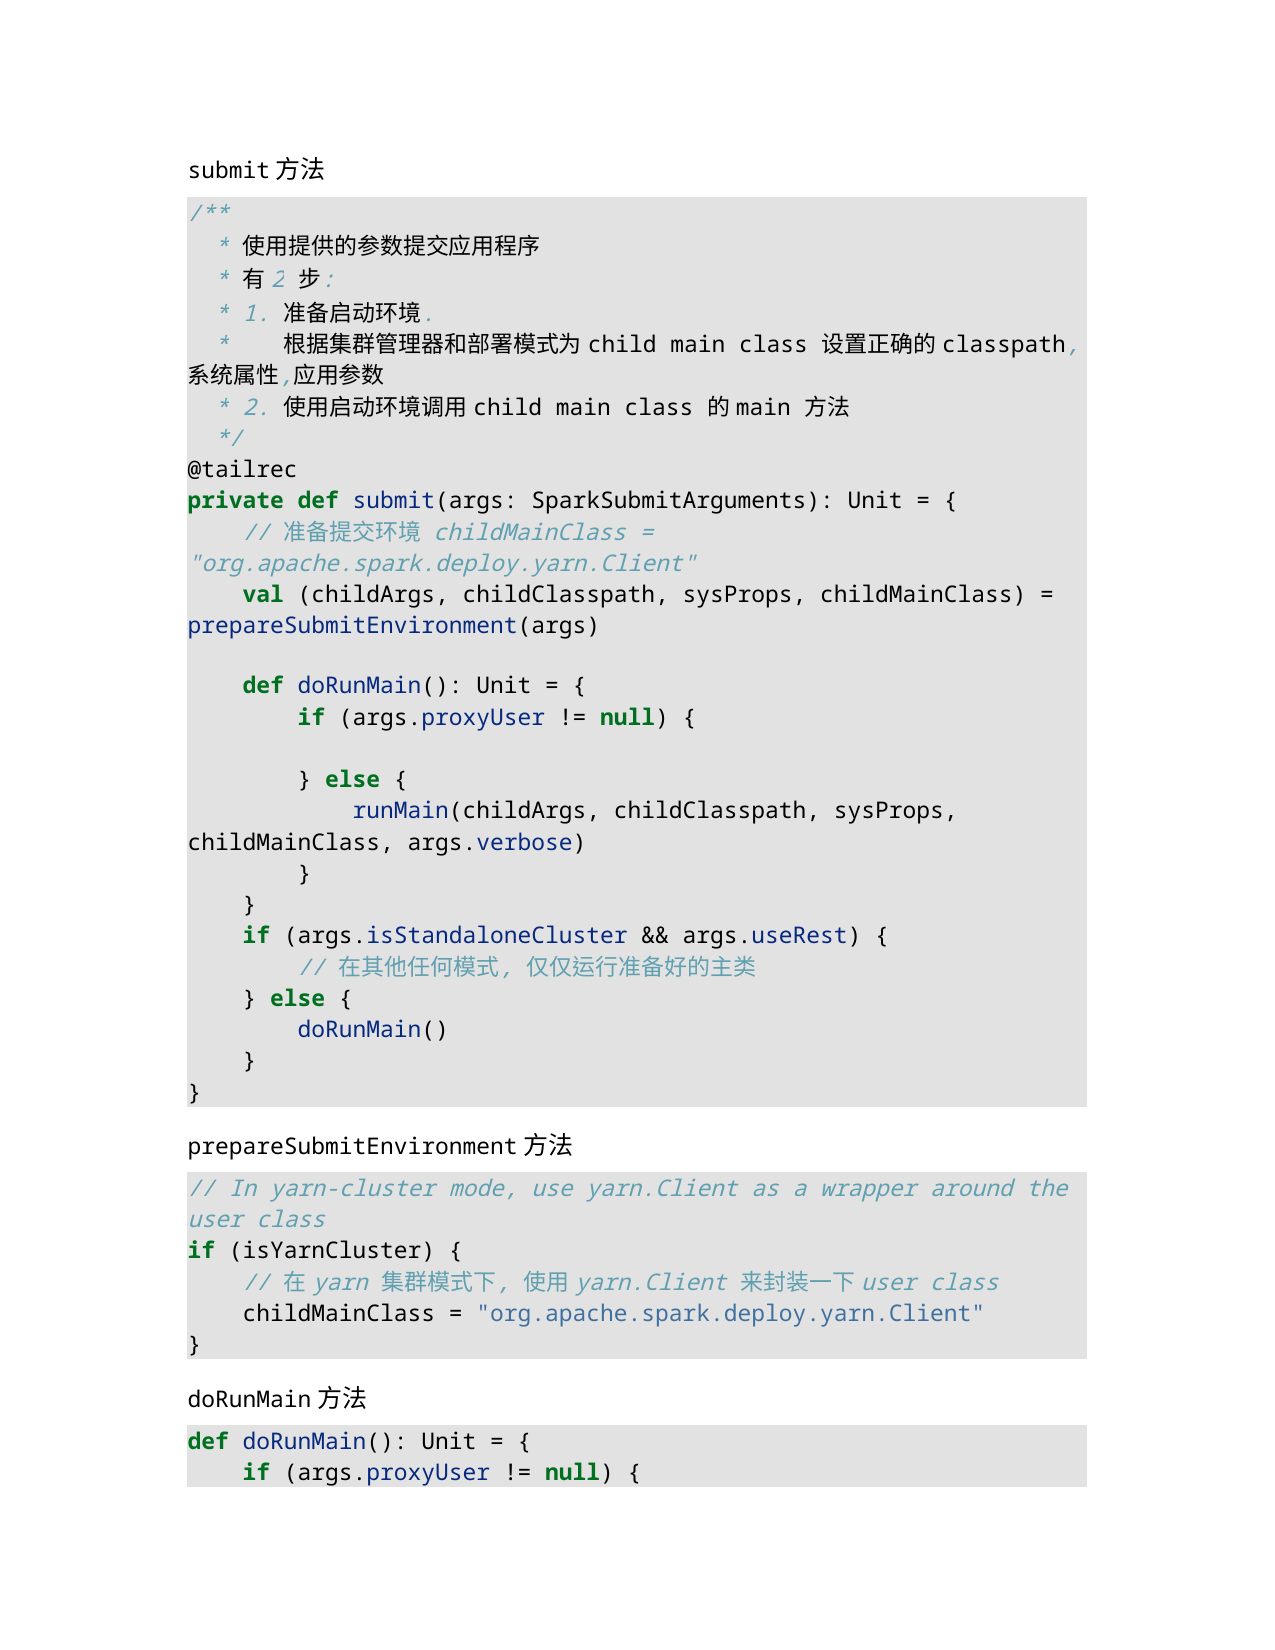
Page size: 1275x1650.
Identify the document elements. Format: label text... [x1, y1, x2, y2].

text doRunMain 方法 [187, 1380, 1087, 1414]
text submit 方法 [187, 150, 1087, 186]
text prepareSubmitEnvironment 方法 [187, 1127, 1087, 1162]
text // In yarn-cluster mode, use yarn.Client as a wrapper around the user class if (isYarnCluster) { // 在 yarn 集群模式下, 使用 yarn.Client 来封装一下 user class childMainClass = "org.apache.spark.deploy.yarn.Client" } [187, 1172, 1087, 1359]
text def doRunMain(): Unit = { if (args.proxyUser != null) { } else { runMain(childArgs, childClasspath, sysProps, childMainClass, args.verbose) } } [531, 1425, 1087, 1487]
text /** * 使用提供的参数提交应用程序 * 有 2 步: * 1. 准备启动环境. * 根据集群管理器和部署模式为 child main class 设置正确的 classpath, 系统属性,应用参数 * 2. 使用启动环境调用 child main class 的 main 方法 */ @tailrec private def submit(args: SparkSubmitArguments): Unit = { // 准备提交环境 childMainClass = "org.apache.spark.deploy.yarn.Client" val (childArgs, childClasspath, sysProps, childMainClass) = prepareSubmitEnvironment(args) def doRunMain(): Unit = { if (args.proxyUser != null) { } else { runMain(childArgs, childClasspath, sysProps, childMainClass, args.verbose) } } if (args.isStandaloneCluster && args.useRest) { // 在其他任何模式, 仅仅运行准备好的主类 } else { doRunMain() } } [187, 197, 1087, 1107]
